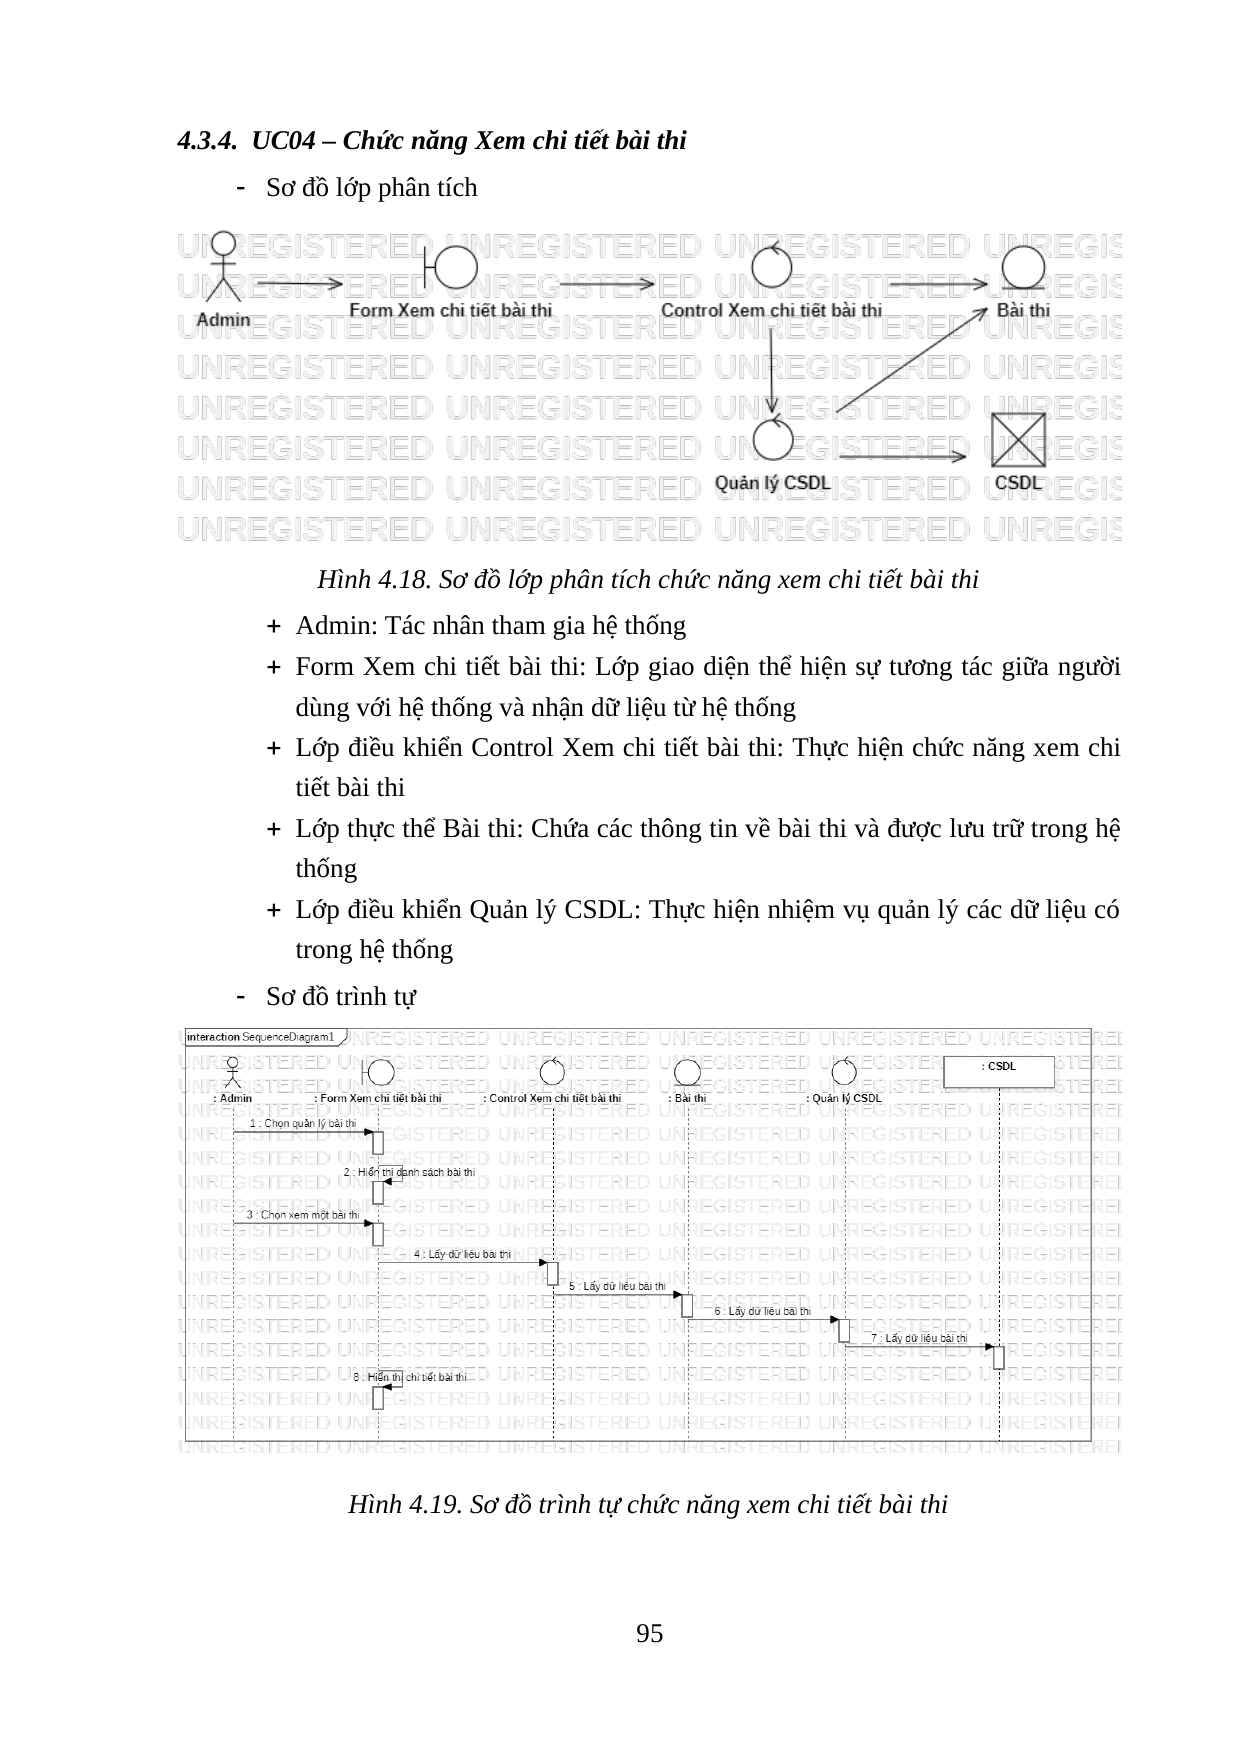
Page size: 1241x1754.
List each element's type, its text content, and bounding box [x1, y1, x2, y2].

text Lớp thực thể Bài thi: Chứa các thông tin về bài thi và được lưu trữ trong hệ thống [266, 812, 1122, 884]
text Sơ đồ trình tự [236, 980, 1122, 1011]
text Form Xem chi tiết bài thi: Lớp giao diện thể hiện sự tương tác giữa người dùng với hệ thống và nhận dữ liệu từ hệ thống [266, 650, 1122, 722]
text Admin: Tác nhân tham gia hệ thống [266, 609, 1122, 641]
text Sơ đồ lớp phân tích [236, 171, 1122, 202]
picture [177, 217, 1123, 554]
text Lớp điều khiển Control Xem chi tiết bài thi: Thực hiện chức năng xem chi tiết bài thi [266, 731, 1122, 803]
text Lớp điều khiển Quản lý CSDL: Thực hiện nhiệm vụ quản lý các dữ liệu có trong hệ thống [266, 893, 1122, 964]
subtitle UC04 – Chức năng Xem chi tiết bài thi [177, 124, 1122, 156]
picture [177, 1020, 1123, 1473]
